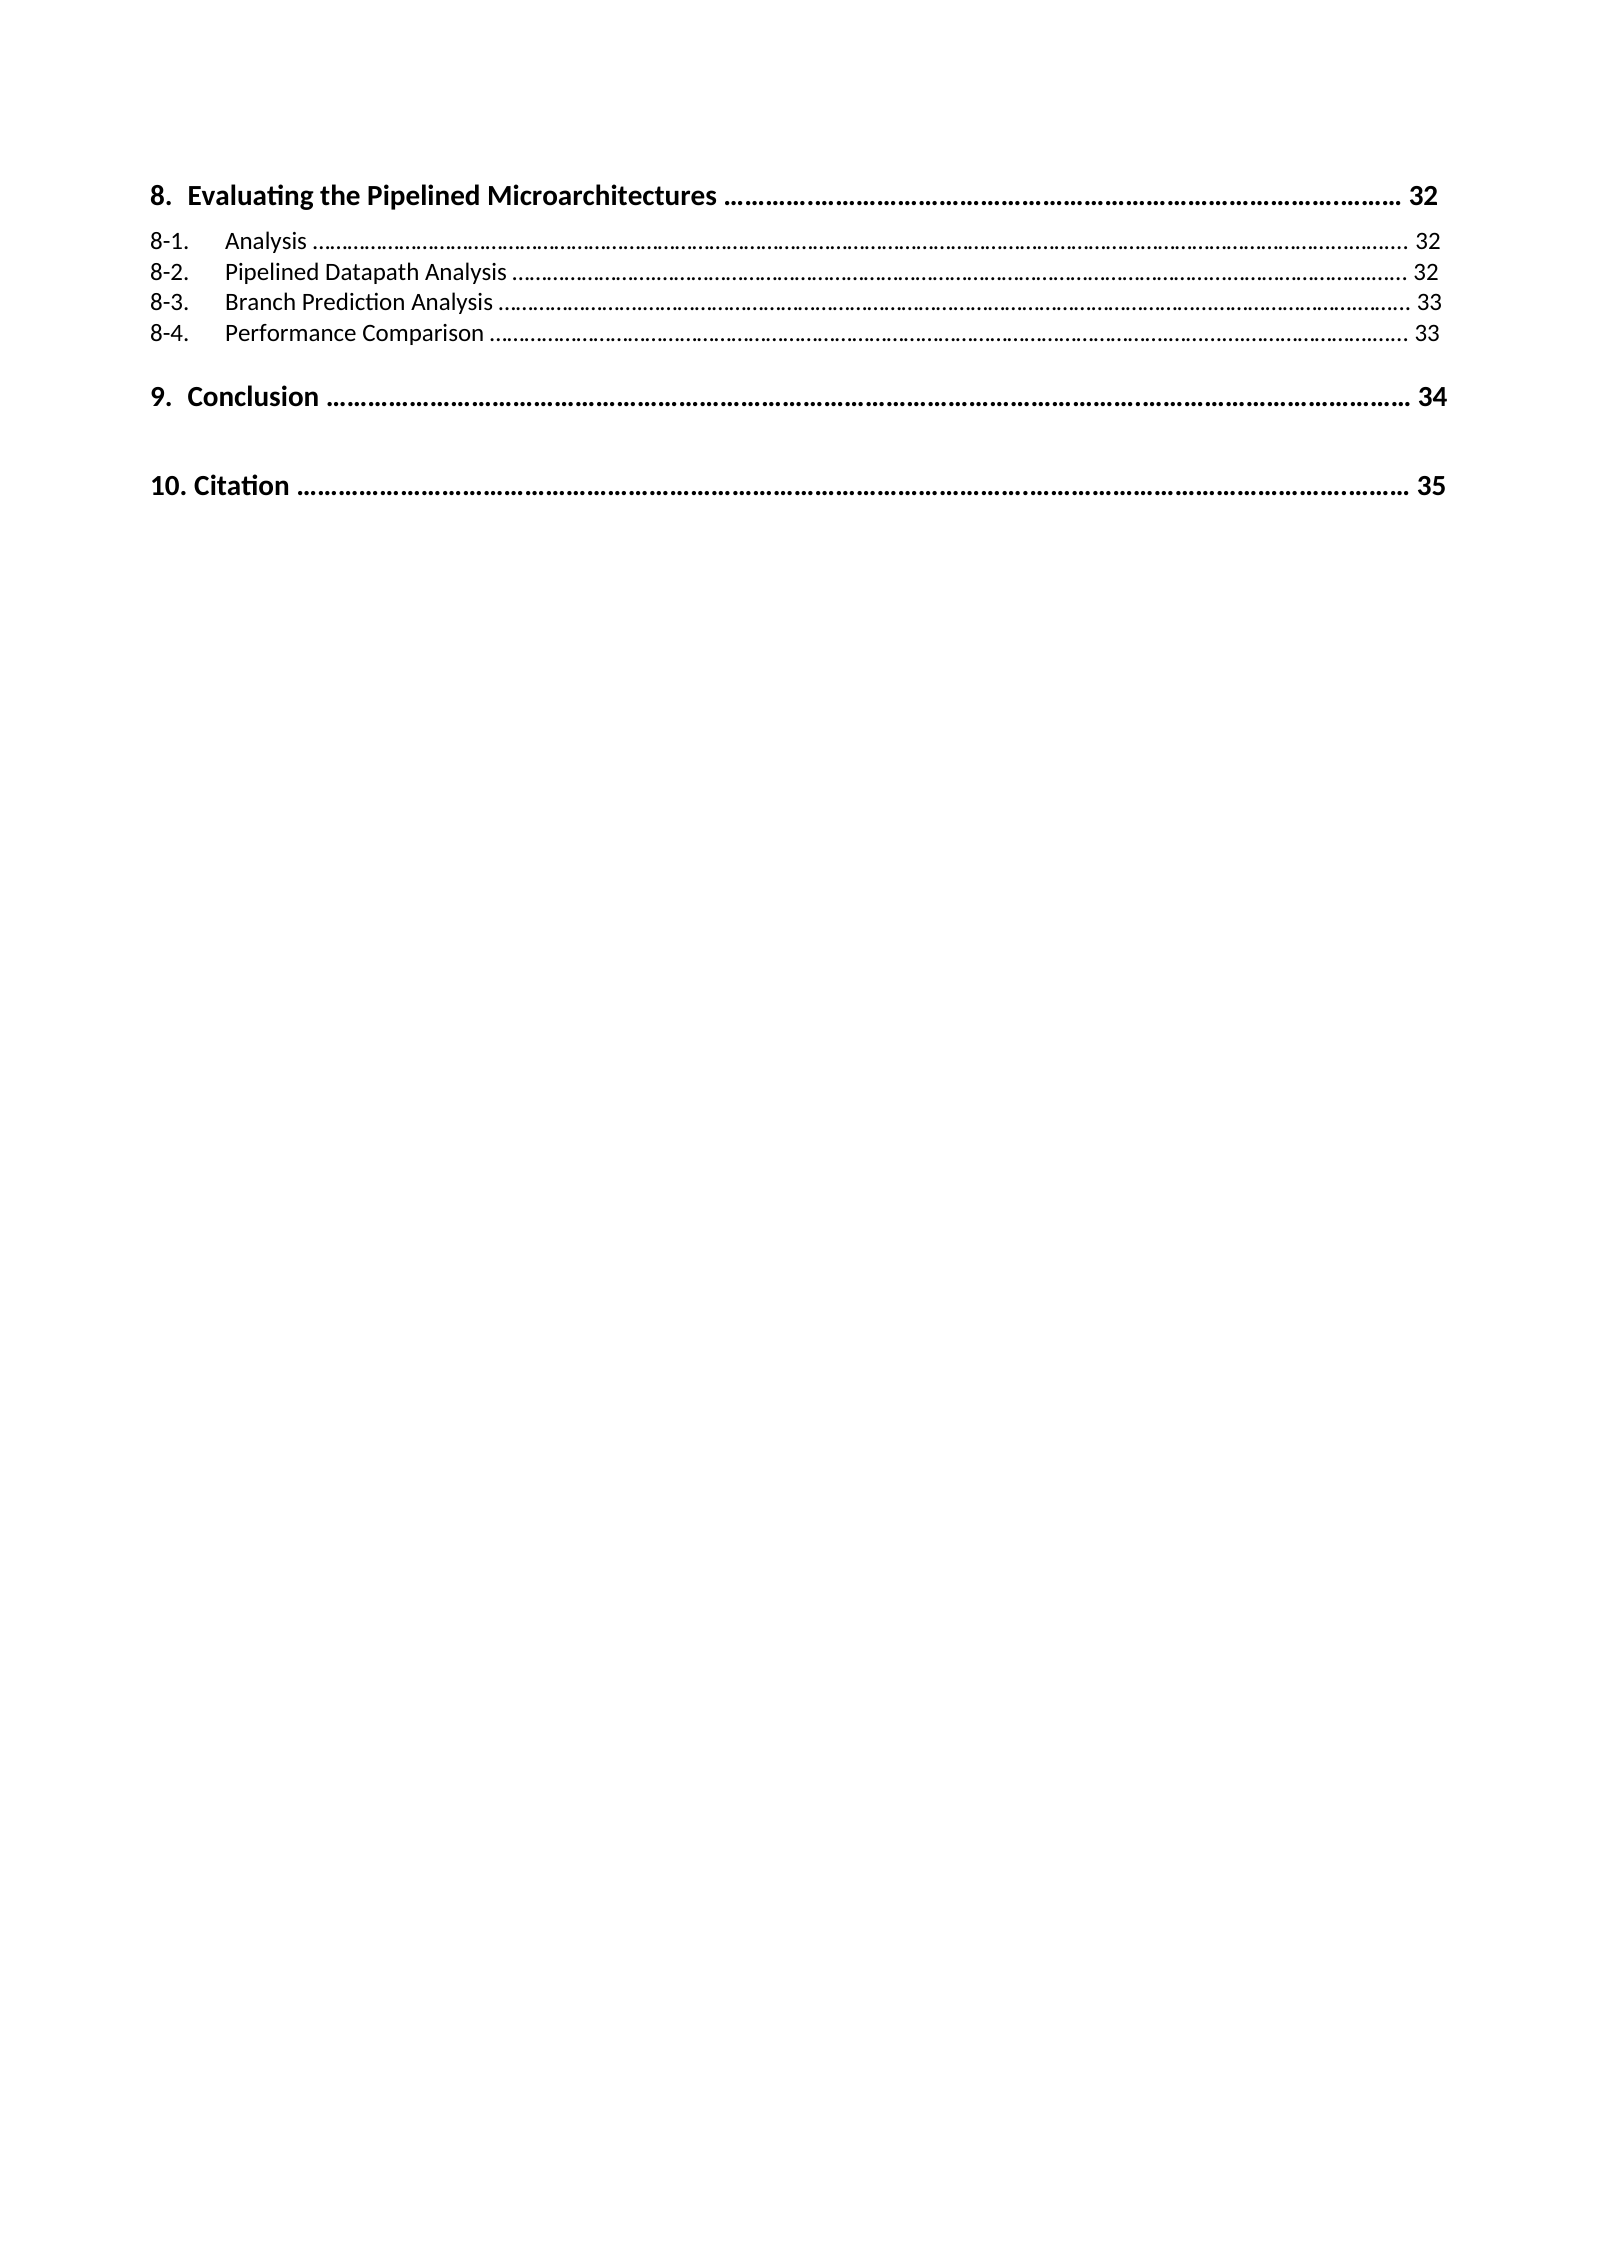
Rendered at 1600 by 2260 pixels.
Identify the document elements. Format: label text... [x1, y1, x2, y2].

list Citation …………………………………………………………………………………………….……………………………………….……… 35 [150, 467, 1450, 503]
list Conclusion ……………………………………………………………………………………………………….………………………………… 34 [150, 378, 1450, 413]
list Evaluating the Pipelined Microarchitectures ………….………………………………………………………………….……… 32 [150, 177, 1450, 213]
text 8-3. Branch Prediction Analysis …………………….……………………………………………………………………………………...…………………….……... 33 [150, 286, 1450, 317]
text 8-2. Pipelined Datapath Analysis …………………….……………………………………………………………………………………...…………………….…... 32 [150, 256, 1450, 286]
text 8-4. Performance Comparison ……………………………………………………………………………………………………….……...….………………….…... 33 [150, 317, 1450, 347]
text 8-1. Analysis ……………………………………………………………………………………………………………………………………………………………...…….... 32 [150, 225, 1450, 256]
